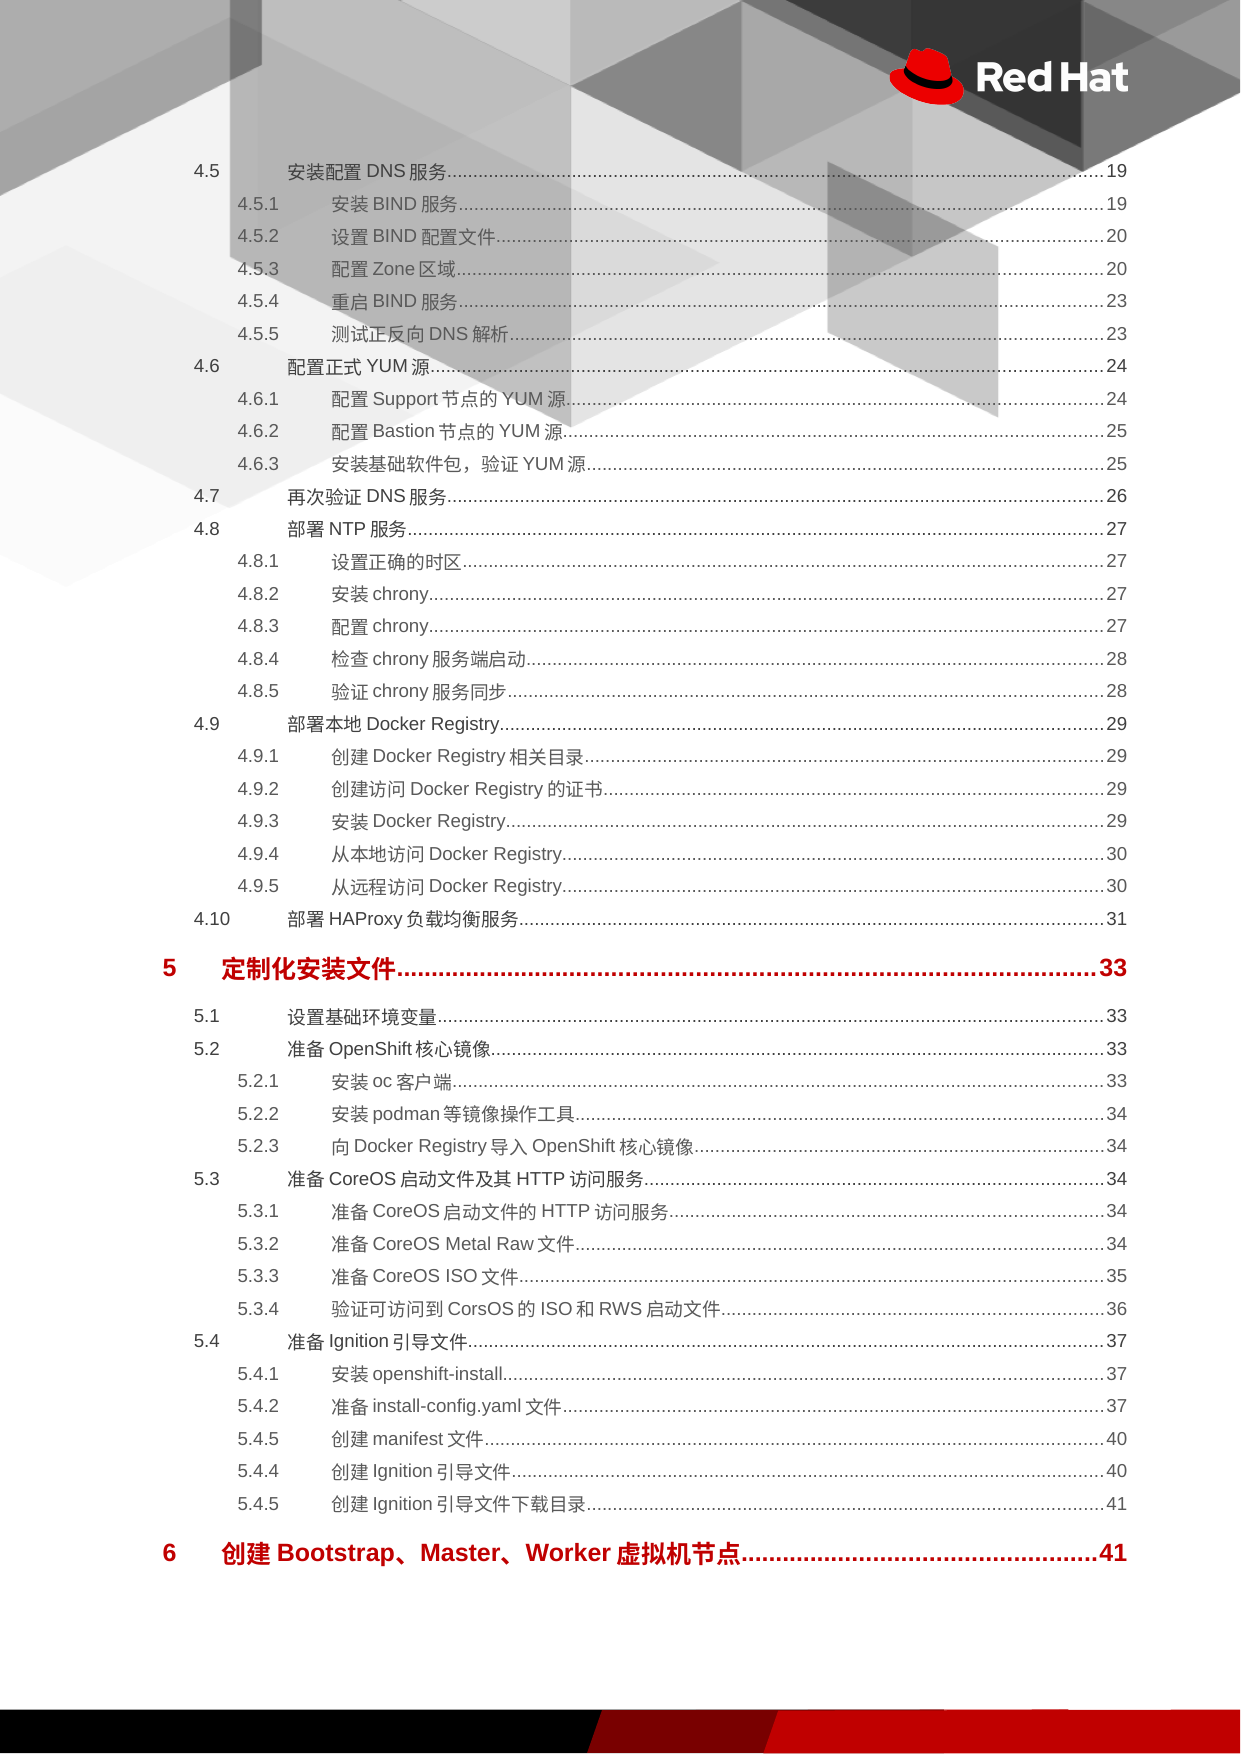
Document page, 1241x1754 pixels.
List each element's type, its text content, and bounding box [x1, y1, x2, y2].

text 5.2.3 向Docker Registry导入OpenShift核心镜像 34 [200, 1130, 1128, 1162]
text 5.4.5 创建manifest文件 40 [200, 1422, 1128, 1455]
picture [889, 48, 1128, 105]
text 5.2.1 安装oc客户端 33 [200, 1065, 1128, 1097]
text 5.3.3 准备CoreOS ISO文件 35 [200, 1260, 1128, 1292]
text 4.8.3 配置chrony 27 [200, 610, 1128, 642]
text 5.3.1 准备CoreOS启动文件的HTTP访问服务 34 [200, 1195, 1128, 1227]
text 4.8.2 安装chrony 27 [200, 577, 1128, 610]
text 4.10 部署HAProxy负载均衡服务 31 [156, 902, 1128, 935]
text 5.4.4 创建Ignition引导文件 40 [200, 1455, 1128, 1487]
text 4.9.5 从远程访问Docker Registry 30 [200, 870, 1128, 902]
text 5.3.2 准备CoreOS Metal Raw文件 34 [200, 1227, 1128, 1260]
text 4.6.3 安装基础软件包，验证YUM源 25 [200, 447, 1128, 480]
text 4.6.1 配置Support节点的YUM源 24 [200, 382, 1128, 415]
text 5.3.4 验证可访问到CorsOS的ISO和RWS启动文件 36 [200, 1292, 1128, 1325]
text 4.8.5 验证chrony服务同步 28 [200, 675, 1128, 707]
text 4.8.4 检查chrony服务端启动 28 [200, 642, 1128, 675]
text 5.3 准备CoreOS启动文件及其HTTP访问服务 34 [156, 1162, 1128, 1195]
text 5.4 准备Ignition引导文件 37 [156, 1325, 1128, 1357]
text 4.6.2 配置Bastion节点的YUM源 25 [200, 415, 1128, 447]
text 4.5.2 设置BIND配置文件 20 [200, 220, 1128, 252]
text 4.8 部署NTP服务 27 [156, 512, 1128, 545]
text 4.9.4 从本地访问Docker Registry 30 [200, 837, 1128, 870]
text 4.5.3 配置Zone区域 20 [200, 252, 1128, 285]
text 5.2.2 安装podman等镜像操作工具 34 [200, 1097, 1128, 1130]
text 4.5.5 测试正反向DNS解析 23 [200, 317, 1128, 350]
text 4.6 配置正式YUM源 24 [156, 350, 1128, 382]
text 5.4.1 安装openshift-install 37 [200, 1357, 1128, 1390]
text 4.9.1 创建Docker Registry相关目录 29 [200, 740, 1128, 772]
text 4.7 再次验证DNS服务 26 [156, 480, 1128, 512]
text 5 定制化安装文件 33 [112, 935, 1128, 1000]
text 5.4.5 创建Ignition引导文件下载目录 41 [200, 1487, 1128, 1520]
text 4.9 部署本地Docker Registry 29 [156, 707, 1128, 740]
text 4.8.1 设置正确的时区 27 [200, 545, 1128, 577]
text 4.5 安装配置DNS服务 19 [156, 155, 1128, 187]
text 4.5.4 重启BIND服务 23 [200, 285, 1128, 317]
text 6 创建Bootstrap、Master、Worker虚拟机节点 41 [112, 1520, 1128, 1585]
text 5.1 设置基础环境变量 33 [156, 1000, 1128, 1032]
text 4.9.2 创建访问Docker Registry的证书 29 [200, 772, 1128, 805]
text 4.9.3 安装Docker Registry 29 [200, 805, 1128, 837]
text 5.4.2 准备install-config.yaml文件 37 [200, 1390, 1128, 1422]
text 4.5.1 安装BIND服务 19 [200, 187, 1128, 220]
text 5.2 准备OpenShift核心镜像 33 [156, 1032, 1128, 1065]
